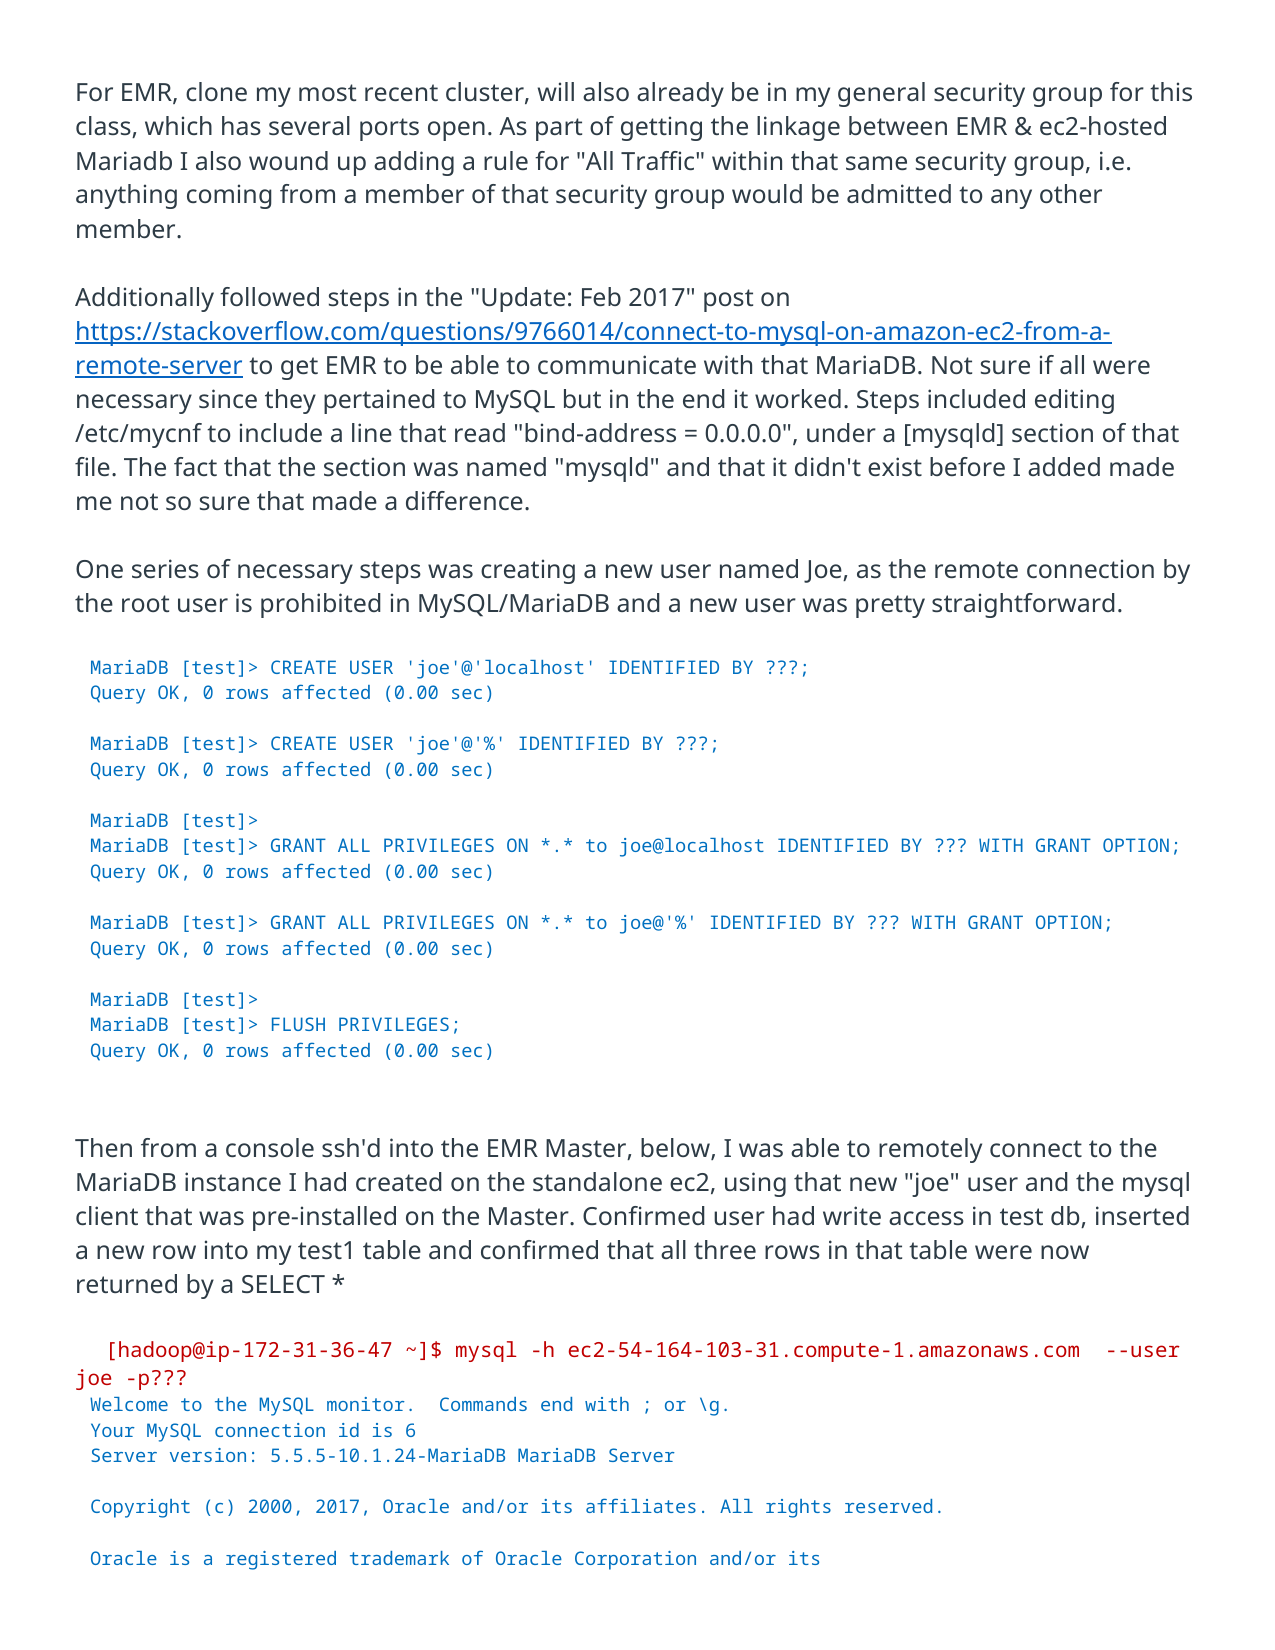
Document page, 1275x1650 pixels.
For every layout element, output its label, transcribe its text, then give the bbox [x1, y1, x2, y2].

text For EMR, clone my most recent cluster, will also already be in my general security group for this class, which has several ports open. As part of getting the linkage between EMR & ec2-hosted Mariadb I also wound up adding a rule for "All Traffic" within that same security group, i.e. anything coming from a member of that security group would be admitted to any other member. [75, 75, 1200, 245]
text Query OK, 0 rows affected (0.00 sec) [90, 756, 1200, 782]
text Your MySQL connection id is 6 [90, 1417, 1200, 1443]
text MariaDB [test]> GRANT ALL PRIVILEGES ON *.* to joe@localhost IDENTIFIED BY ??? WITH GRANT OPTION; [90, 833, 1200, 858]
text MariaDB [test]> CREATE USER 'joe'@'localhost' IDENTIFIED BY ???; [90, 654, 1200, 679]
text MariaDB [test]> [90, 986, 1200, 1011]
text Copyright (c) 2000, 2017, Oracle and/or its affiliates. All rights reserved. [90, 1494, 1200, 1519]
text Welcome to the MySQL monitor. Commands end with ; or \g. [90, 1392, 1200, 1417]
text MariaDB [test]> FLUSH PRIVILEGES; [90, 1011, 1200, 1037]
text Query OK, 0 rows affected (0.00 sec) [90, 679, 1200, 705]
text Then from a console ssh'd into the EMR Master, below, I was able to remotely connect to the MariaDB instance I had created on the standalone ec2, using that new "joe" user and the mysql client that was pre-installed on the Master. Confirmed user had write access in test db, inserted a new row into my test1 table and confirmed that all three rows in that table were now returned by a SELECT * [75, 1131, 1200, 1301]
text MariaDB [test]> CREATE USER 'joe'@'%' IDENTIFIED BY ???; [90, 731, 1200, 756]
text Server version: 5.5.5-10.1.24-MariaDB MariaDB Server [90, 1443, 1200, 1468]
text Query OK, 0 rows affected (0.00 sec) [90, 935, 1200, 960]
text One series of necessary steps was creating a new user named Joe, as the remote connection by the root user is prohibited in MySQL/MariaDB and a new user was pretty straightforward. [75, 552, 1200, 620]
text [hadoop@ip-172-31-36-47 ~]$ mysql -h ec2-54-164-103-31.compute-1.amazonaws.com --user joe -p??? [75, 1335, 1200, 1392]
text MariaDB [test]> [90, 807, 1200, 833]
text Additionally followed steps in the "Update: Feb 2017" post on https://stackoverflow.com/questions/9766014/connect-to-mysql-on-amazon-ec2-from-a-remote-server to get EMR to be able to communicate with that MariaDB. Not sure if all were necessary since they pertained to MySQL but in the end it worked. Steps included editing /etc/mycnf to include a line that read "bind-address = 0.0.0.0", under a [mysqld] section of that file. The fact that the section was named "mysqld" and that it didn't exist before I added made me not so sure that made a difference. [75, 279, 1200, 518]
text Oracle is a registered trademark of Oracle Corporation and/or its [90, 1545, 1200, 1570]
text Query OK, 0 rows affected (0.00 sec) [90, 1037, 1200, 1062]
text Query OK, 0 rows affected (0.00 sec) [90, 858, 1200, 884]
text MariaDB [test]> GRANT ALL PRIVILEGES ON *.* to joe@'%' IDENTIFIED BY ??? WITH GRANT OPTION; [90, 909, 1200, 935]
